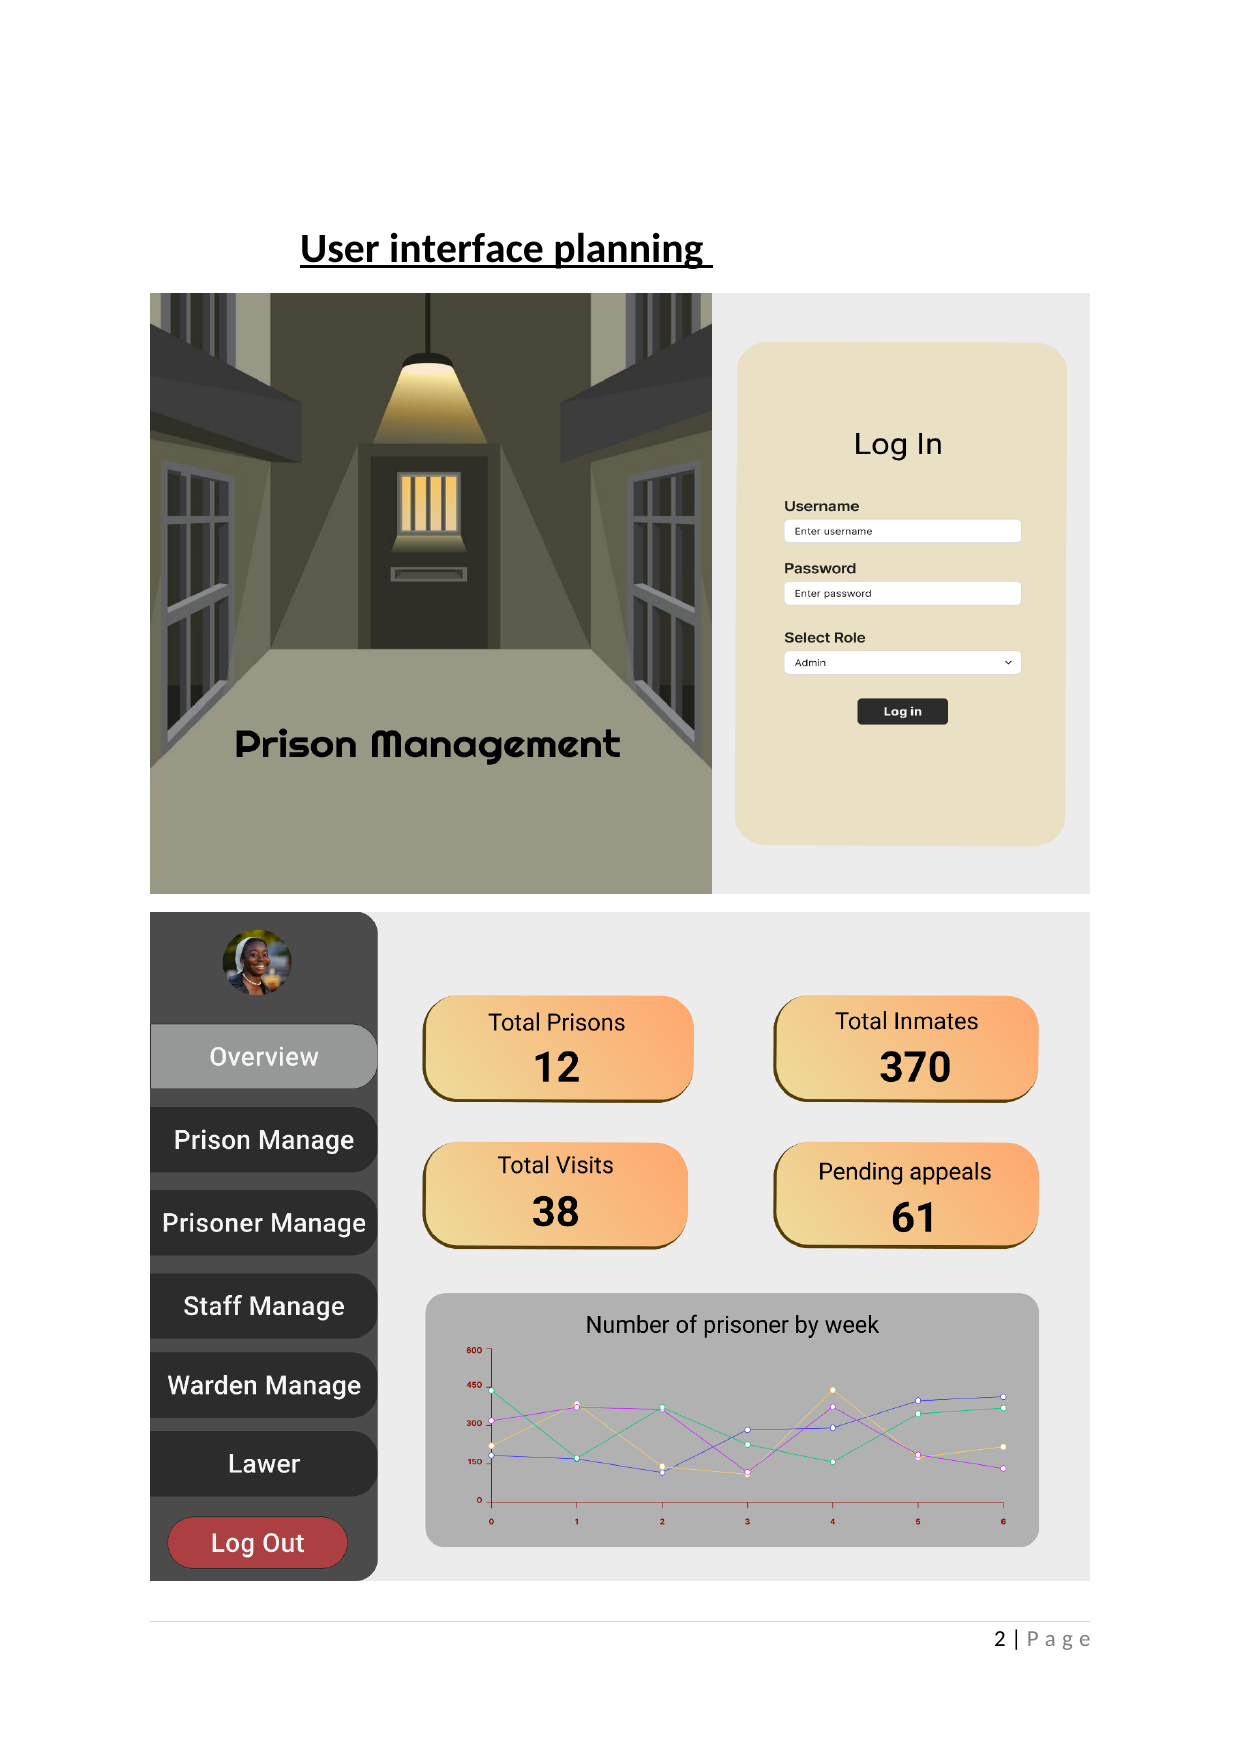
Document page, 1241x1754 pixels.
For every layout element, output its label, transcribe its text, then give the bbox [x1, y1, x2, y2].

text User interface planning [225, 222, 1090, 272]
picture [150, 912, 1091, 1581]
picture [150, 293, 1090, 894]
